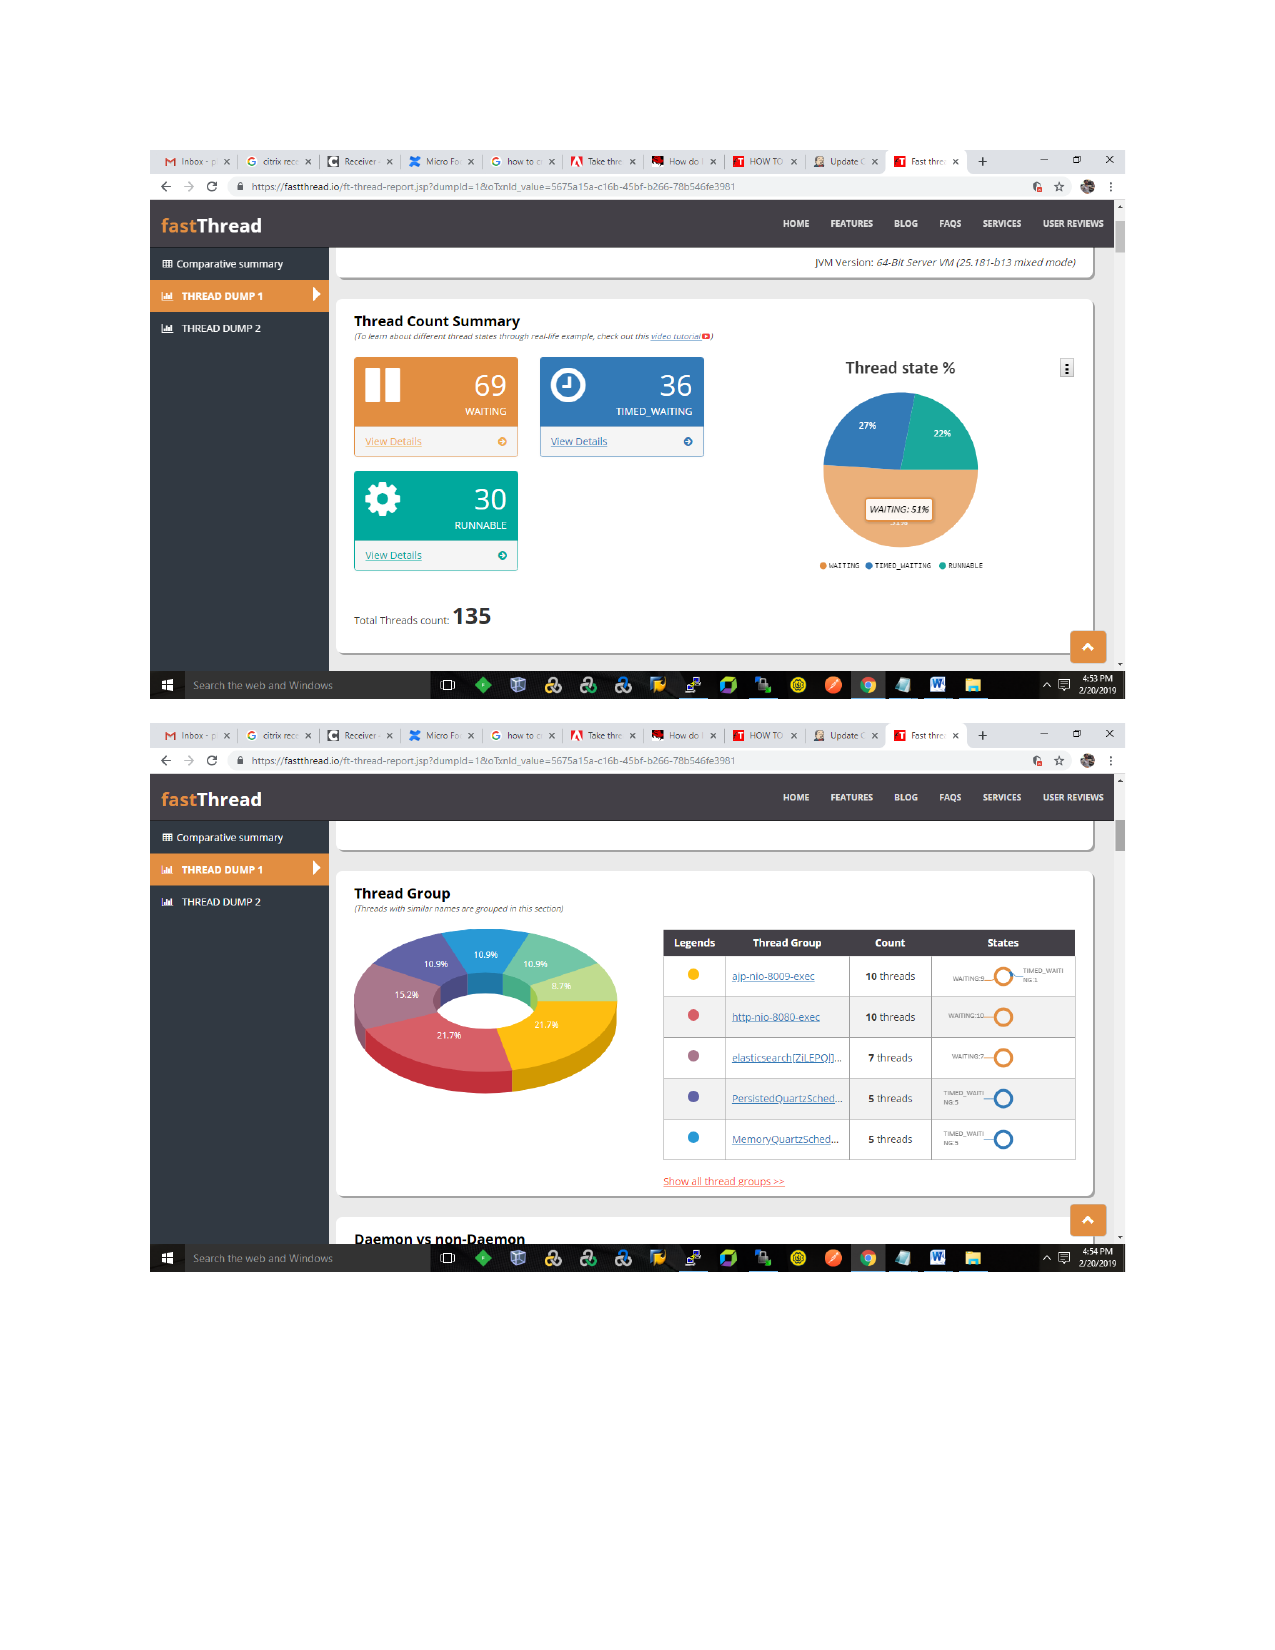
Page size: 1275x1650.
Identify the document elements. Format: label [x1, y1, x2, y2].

picture [150, 723, 1125, 1272]
picture [150, 150, 1125, 699]
